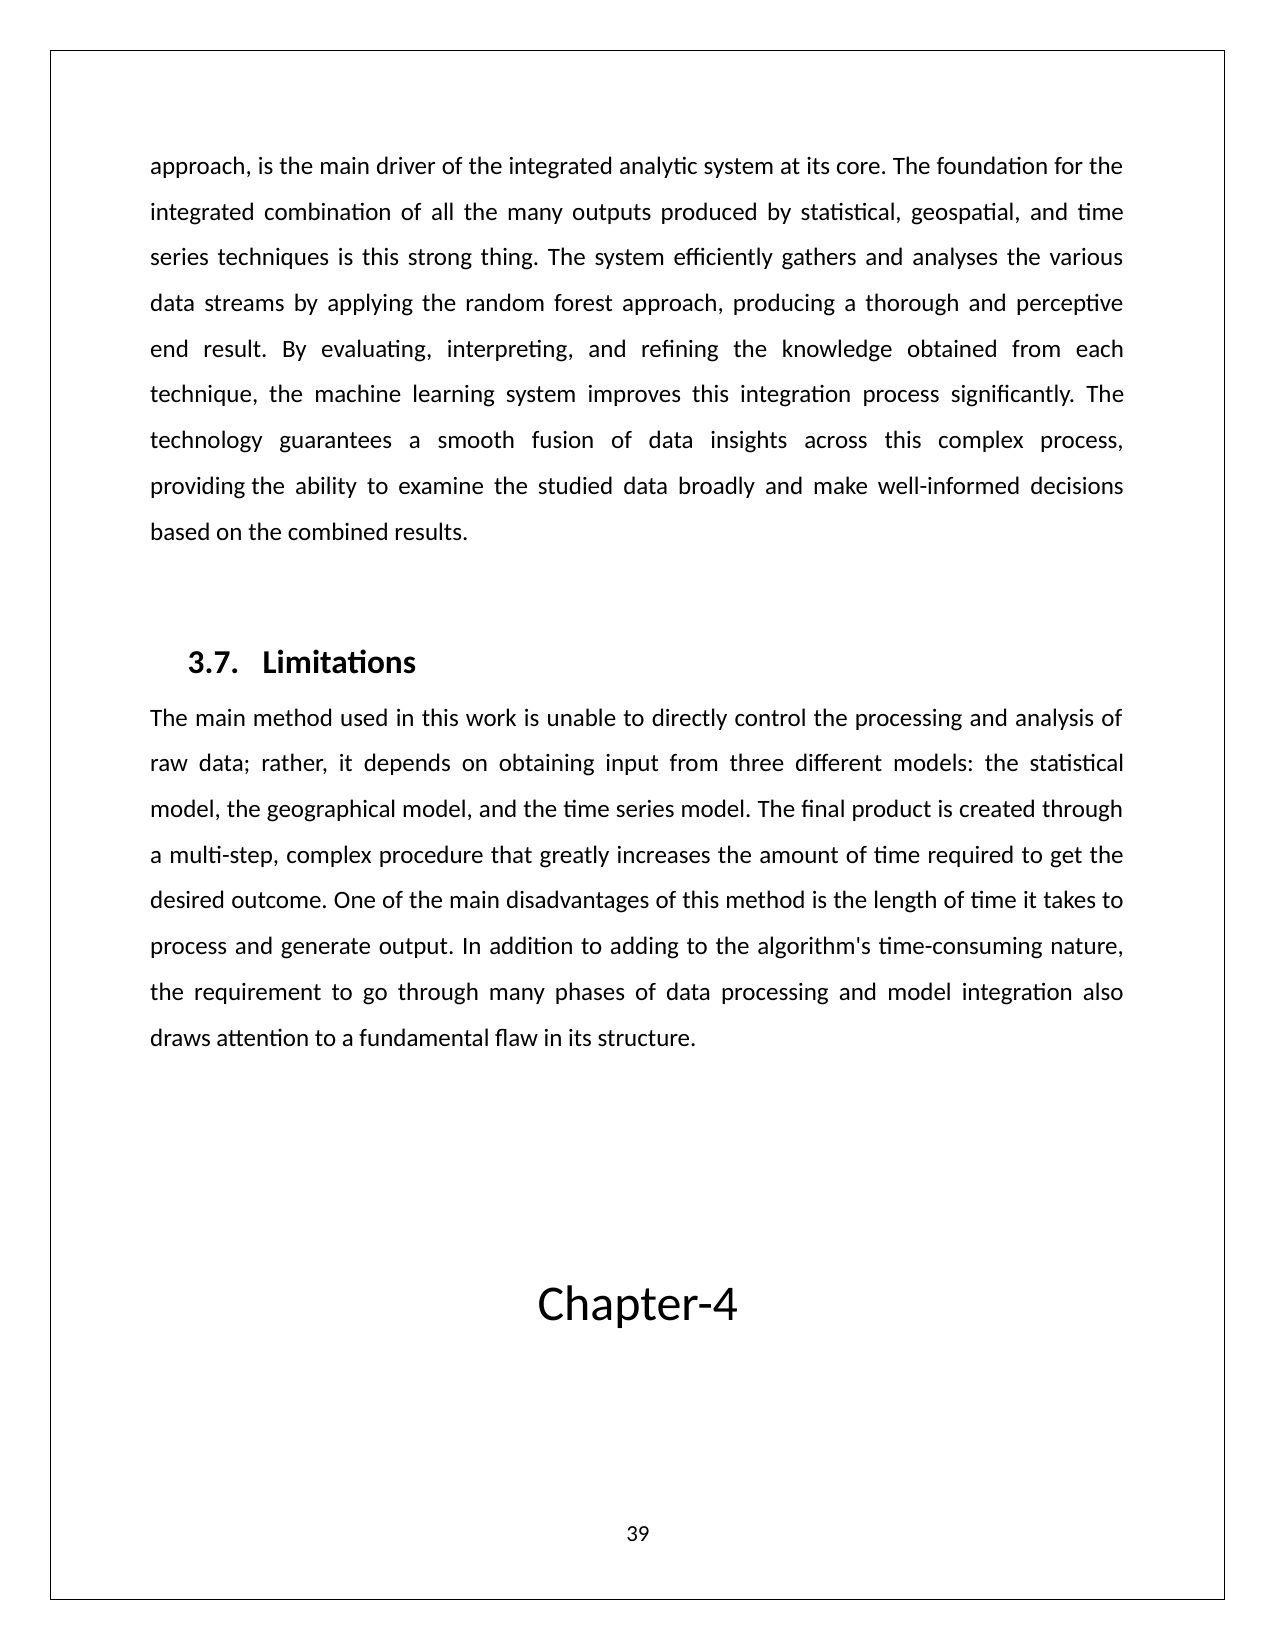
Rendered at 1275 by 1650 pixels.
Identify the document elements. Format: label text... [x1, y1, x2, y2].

text The main method used in this work is unable to directly control the processing and analysis of raw data; rather, it depends on obtaining input from three different models: the statistical model, the geographical model, and the time series model. The final product is created through a multi-step, complex procedure that greatly increases the amount of time required to get the desired outcome. One of the main disadvantages of this method is the length of time it takes to process and generate output. In addition to adding to the algorithm's time-consuming nature, the requirement to go through many phases of data processing and model integration also draws attention to a fundamental flaw in its structure. [150, 702, 1125, 1052]
subtitle Limitations [187, 641, 1125, 681]
text Chapter-4 [150, 1271, 1125, 1332]
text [150, 150, 1125, 546]
